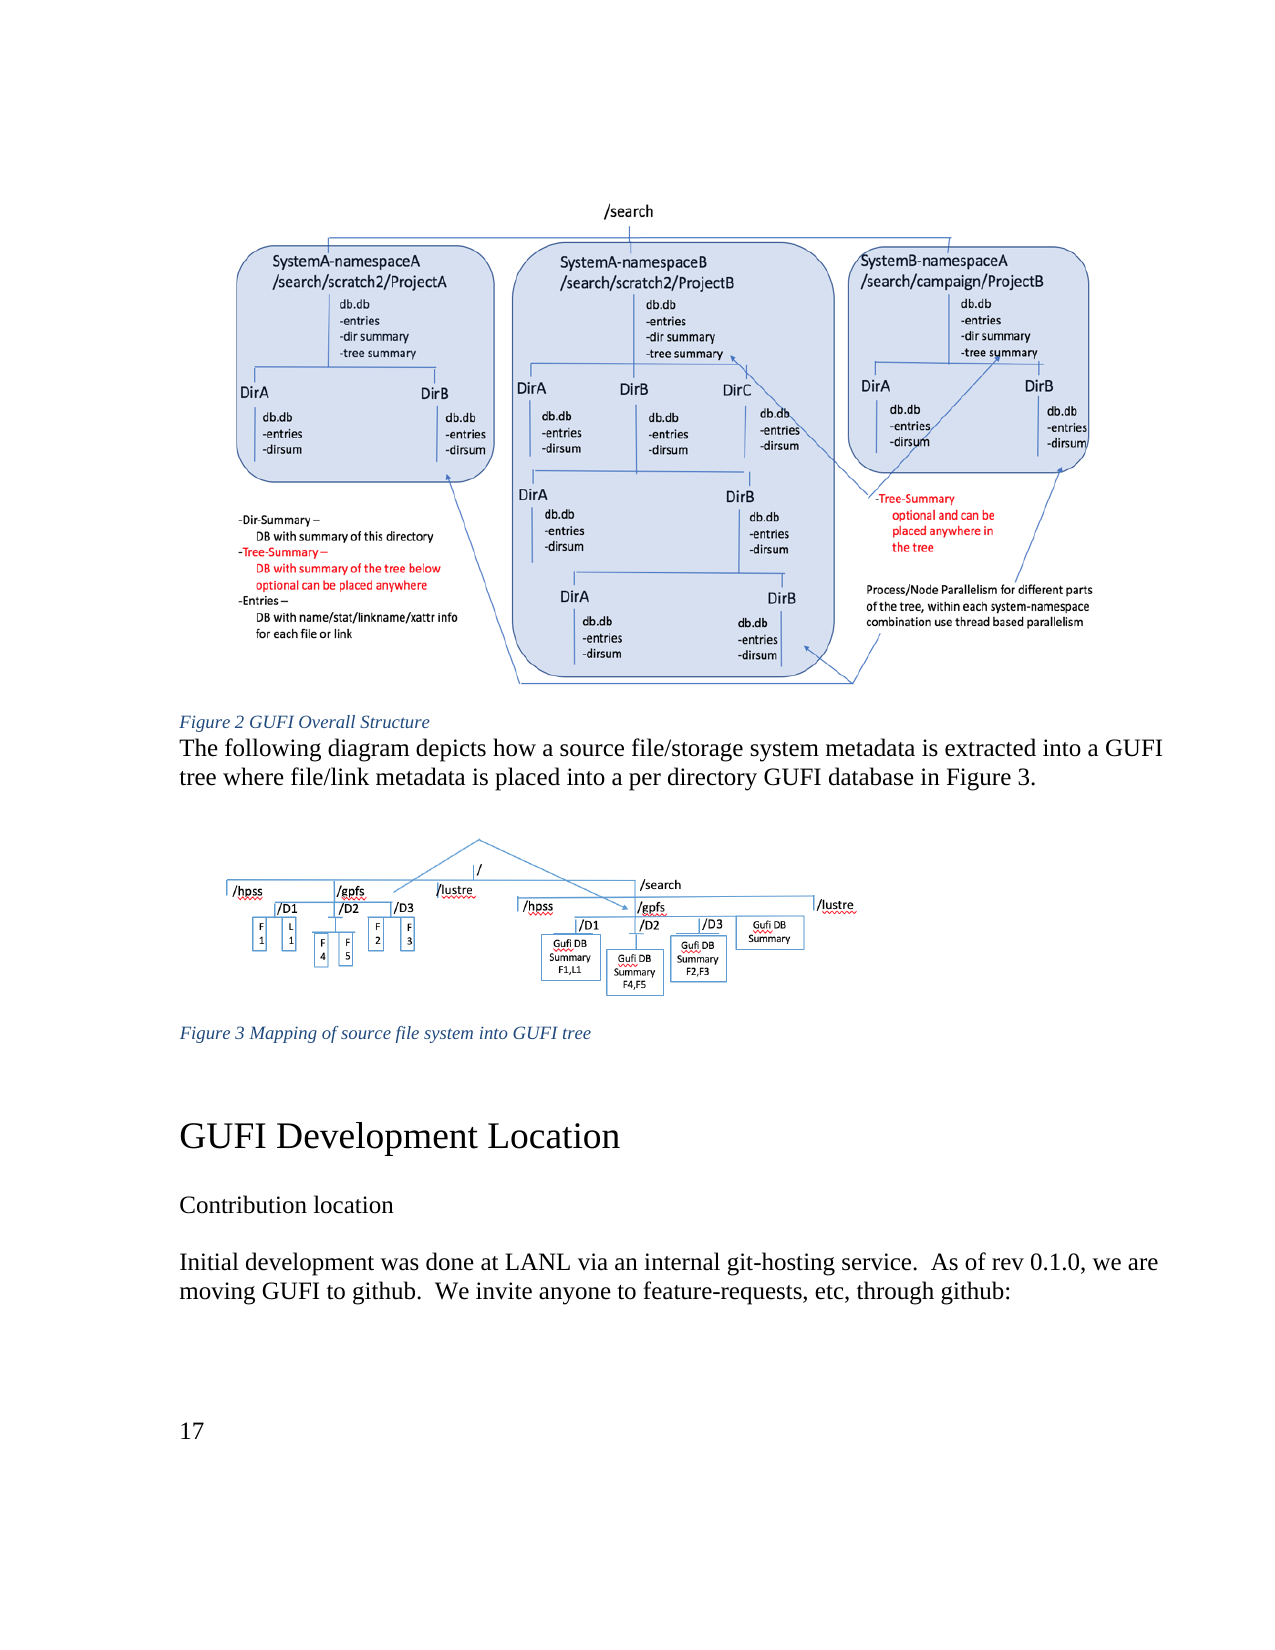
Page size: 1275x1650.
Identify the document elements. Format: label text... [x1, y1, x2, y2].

subtitle Contribution location [179, 1190, 1183, 1218]
text The following diagram depicts how a source file/storage system metadata is extracted into a GUFI tree where file/link metadata is placed into a per directory GUFI database in Figure 3. [179, 696, 1183, 790]
text Initial development was done at LANL via an internal git-hosting service. As of rev 0.1.0, we are moving GUFI to github. We invite anyone to feature-requests, etc, through github: [179, 1247, 1183, 1305]
picture [179, 819, 887, 1022]
picture [216, 189, 1117, 696]
subtitle GUFI Development Location [179, 1114, 1183, 1157]
